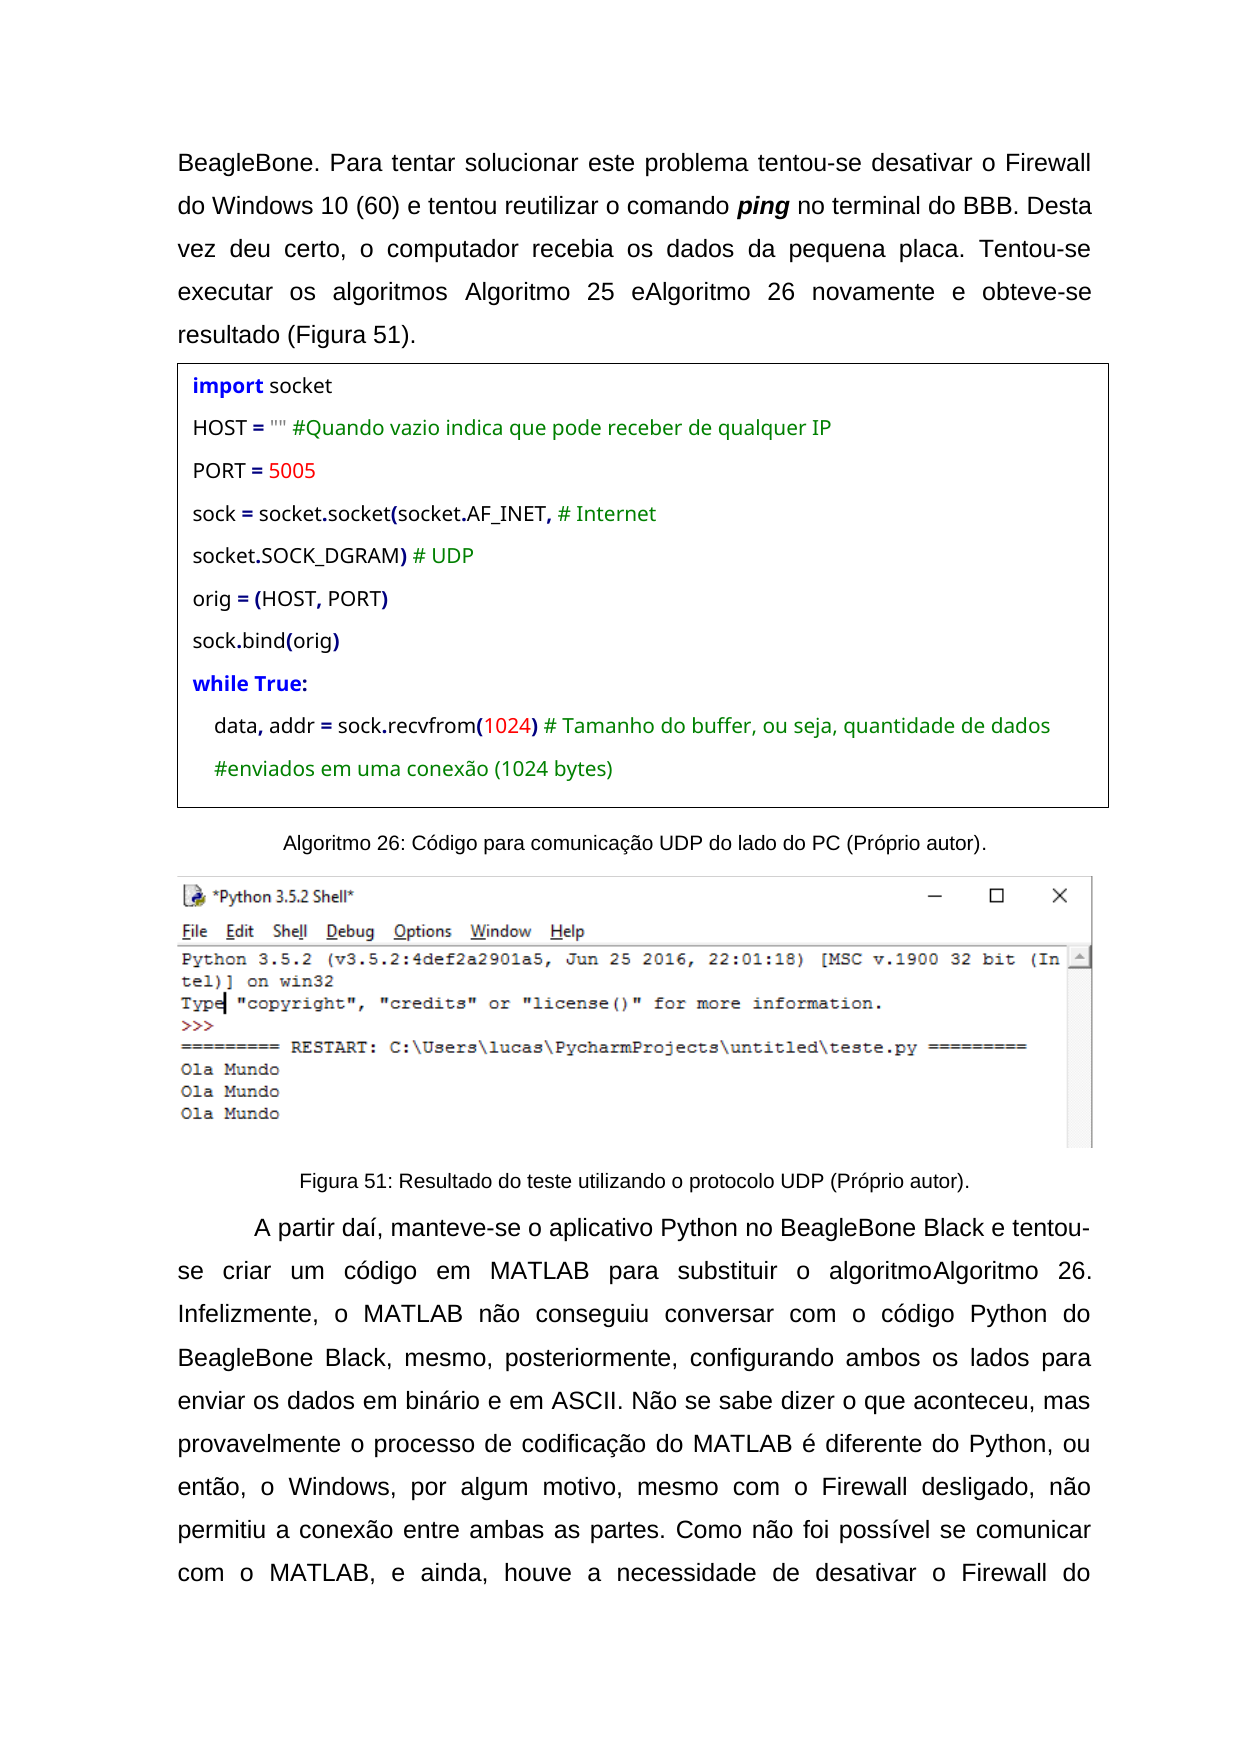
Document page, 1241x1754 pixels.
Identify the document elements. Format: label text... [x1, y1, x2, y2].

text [177, 1213, 1092, 1587]
text Figura : Resultado do teste utilizando o protocolo UDP (Próprio autor). [177, 1168, 1092, 1192]
picture [177, 876, 1093, 1148]
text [177, 148, 1092, 349]
text Algoritmo : Código para comunicação UDP do lado do PC (Próprio autor). [177, 831, 1092, 855]
